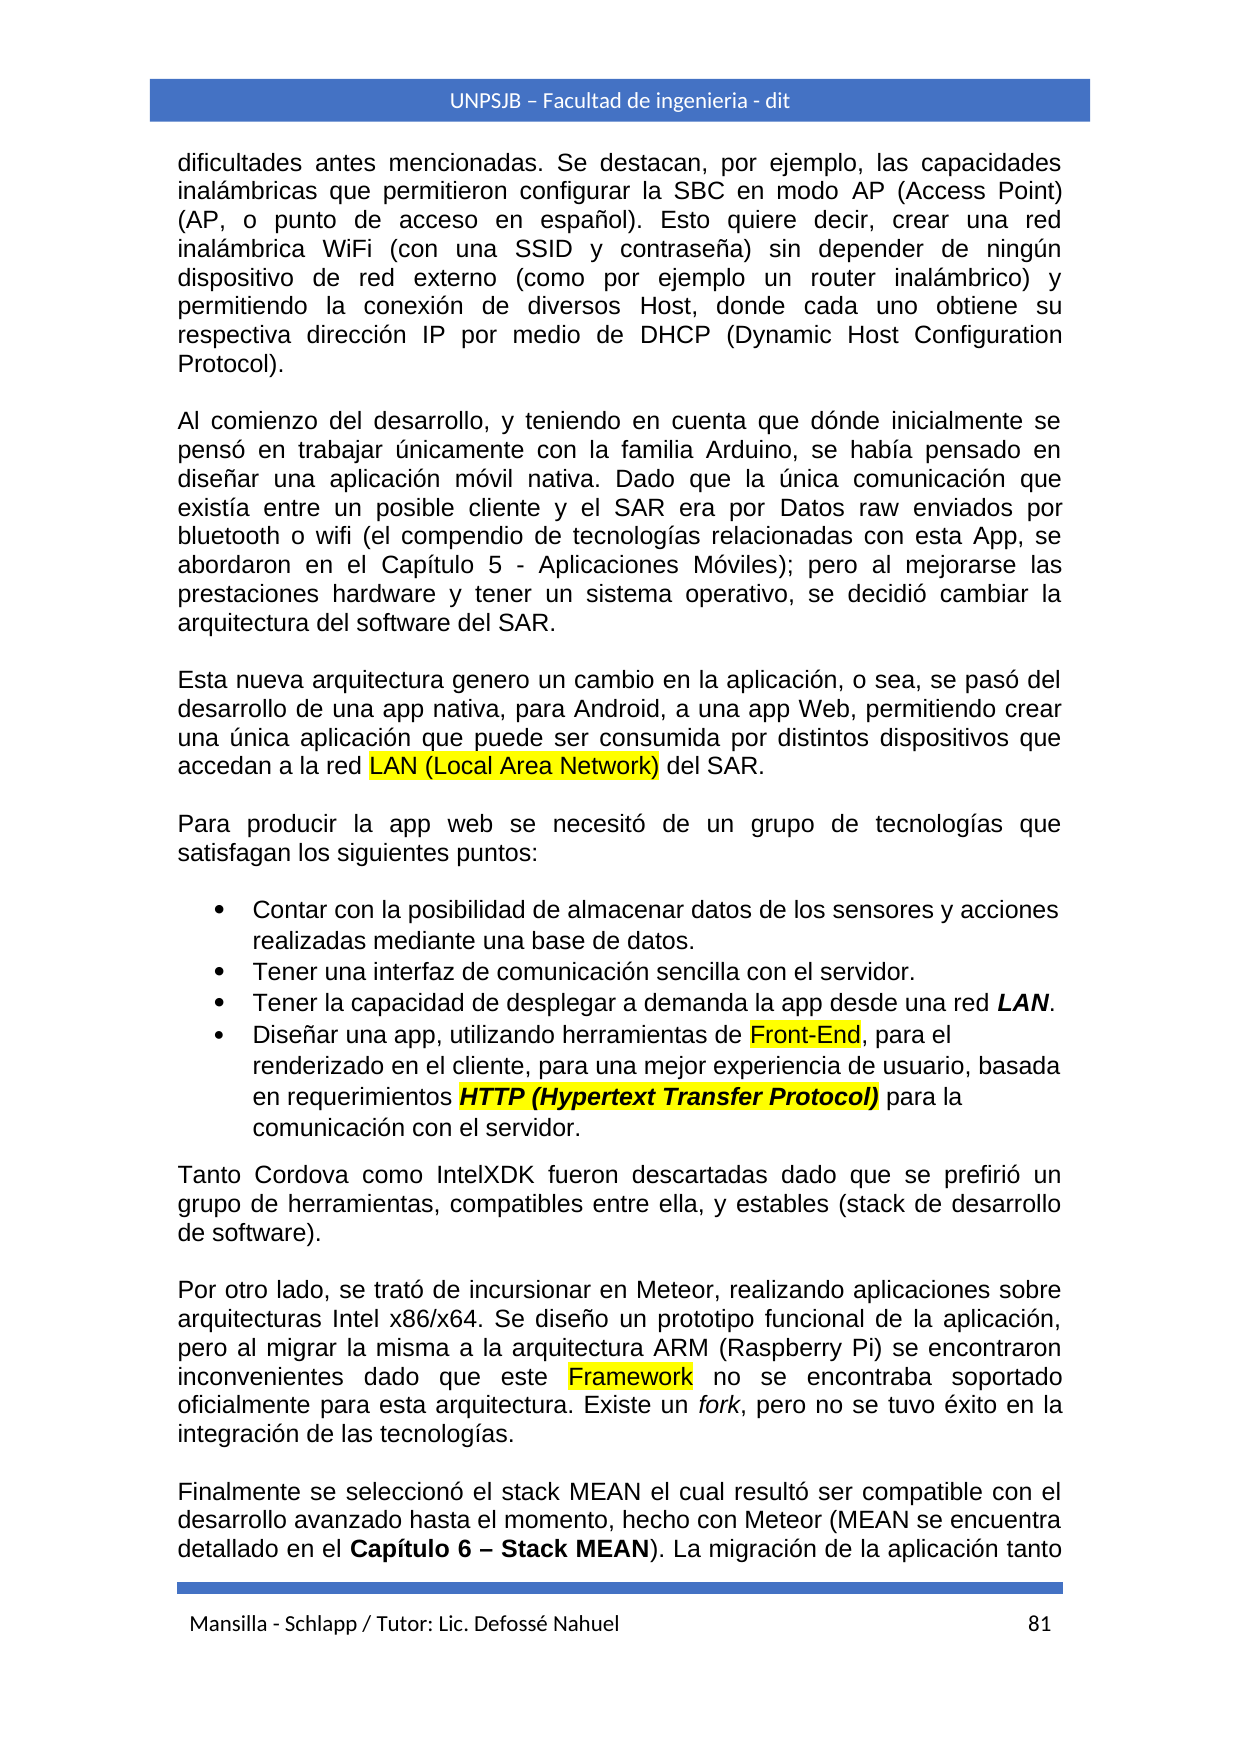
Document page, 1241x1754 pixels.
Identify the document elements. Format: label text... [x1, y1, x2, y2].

text Para producir la app web se necesitó de un grupo de tecnologías que satisfagan los siguientes puntos: [177, 809, 1063, 866]
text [177, 148, 1063, 378]
list Diseñar una app, utilizando herramientas de Front-End, para el renderizado en el cliente, para una mejor experiencia de usuario, basada en requerimientos HTTP (Hypertext Transfer Protocol) para la comunicación con el servidor. [215, 1019, 1063, 1141]
text Tanto Cordova como IntelXDK fueron descartadas dado que se prefirió un grupo de herramientas, compatibles entre ella, y estables (stack de desarrollo de software). [177, 1160, 1063, 1247]
list Contar con la posibilidad de almacenar datos de los sensores y acciones realizadas mediante una base de datos. [215, 895, 1063, 955]
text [177, 1477, 1063, 1563]
text Esta nueva arquitectura genero un cambio en la aplicación, o sea, se pasó del desarrollo de una app nativa, para Android, a una app Web, permitiendo crear una única aplicación que puede ser consumida por distintos dispositivos que accedan a la red LAN (Local Area Network) del SAR. [177, 665, 1063, 780]
list Tener la capacidad de desplegar a demanda la app desde una red LAN. [215, 988, 1063, 1017]
text Al comienzo del desarrollo, y teniendo en cuenta que dónde inicialmente se pensó en trabajar únicamente con la familia Arduino, se había pensado en diseñar una aplicación móvil nativa. Dado que la única comunicación que existía entre un posible cliente y el SAR era por datos raw enviados por bluetooth o wifi (el compendio de tecnologías relacionadas con esta App, se abordaron en el Capítulo 5 - Aplicaciones Móviles); pero al mejorarse las prestaciones hardware y tener un sistema operativo, se decidió cambiar la arquitectura del software del SAR. [177, 406, 1063, 636]
text Por otro lado, se trató de incursionar en Meteor, realizando aplicaciones sobre arquitecturas Intel x86/x64. Se diseño un prototipo funcional de la aplicación, pero al migrar la misma a la arquitectura ARM (Raspberry Pi) se encontraron inconvenientes dado que este framework no se encontraba soportado oficialmente para esta arquitectura. Existe un fork, pero no se tuvo éxito en la integración de las tecnologías. [177, 1275, 1063, 1448]
list Tener una interfaz de comunicación sencilla con el servidor. [215, 957, 1063, 986]
